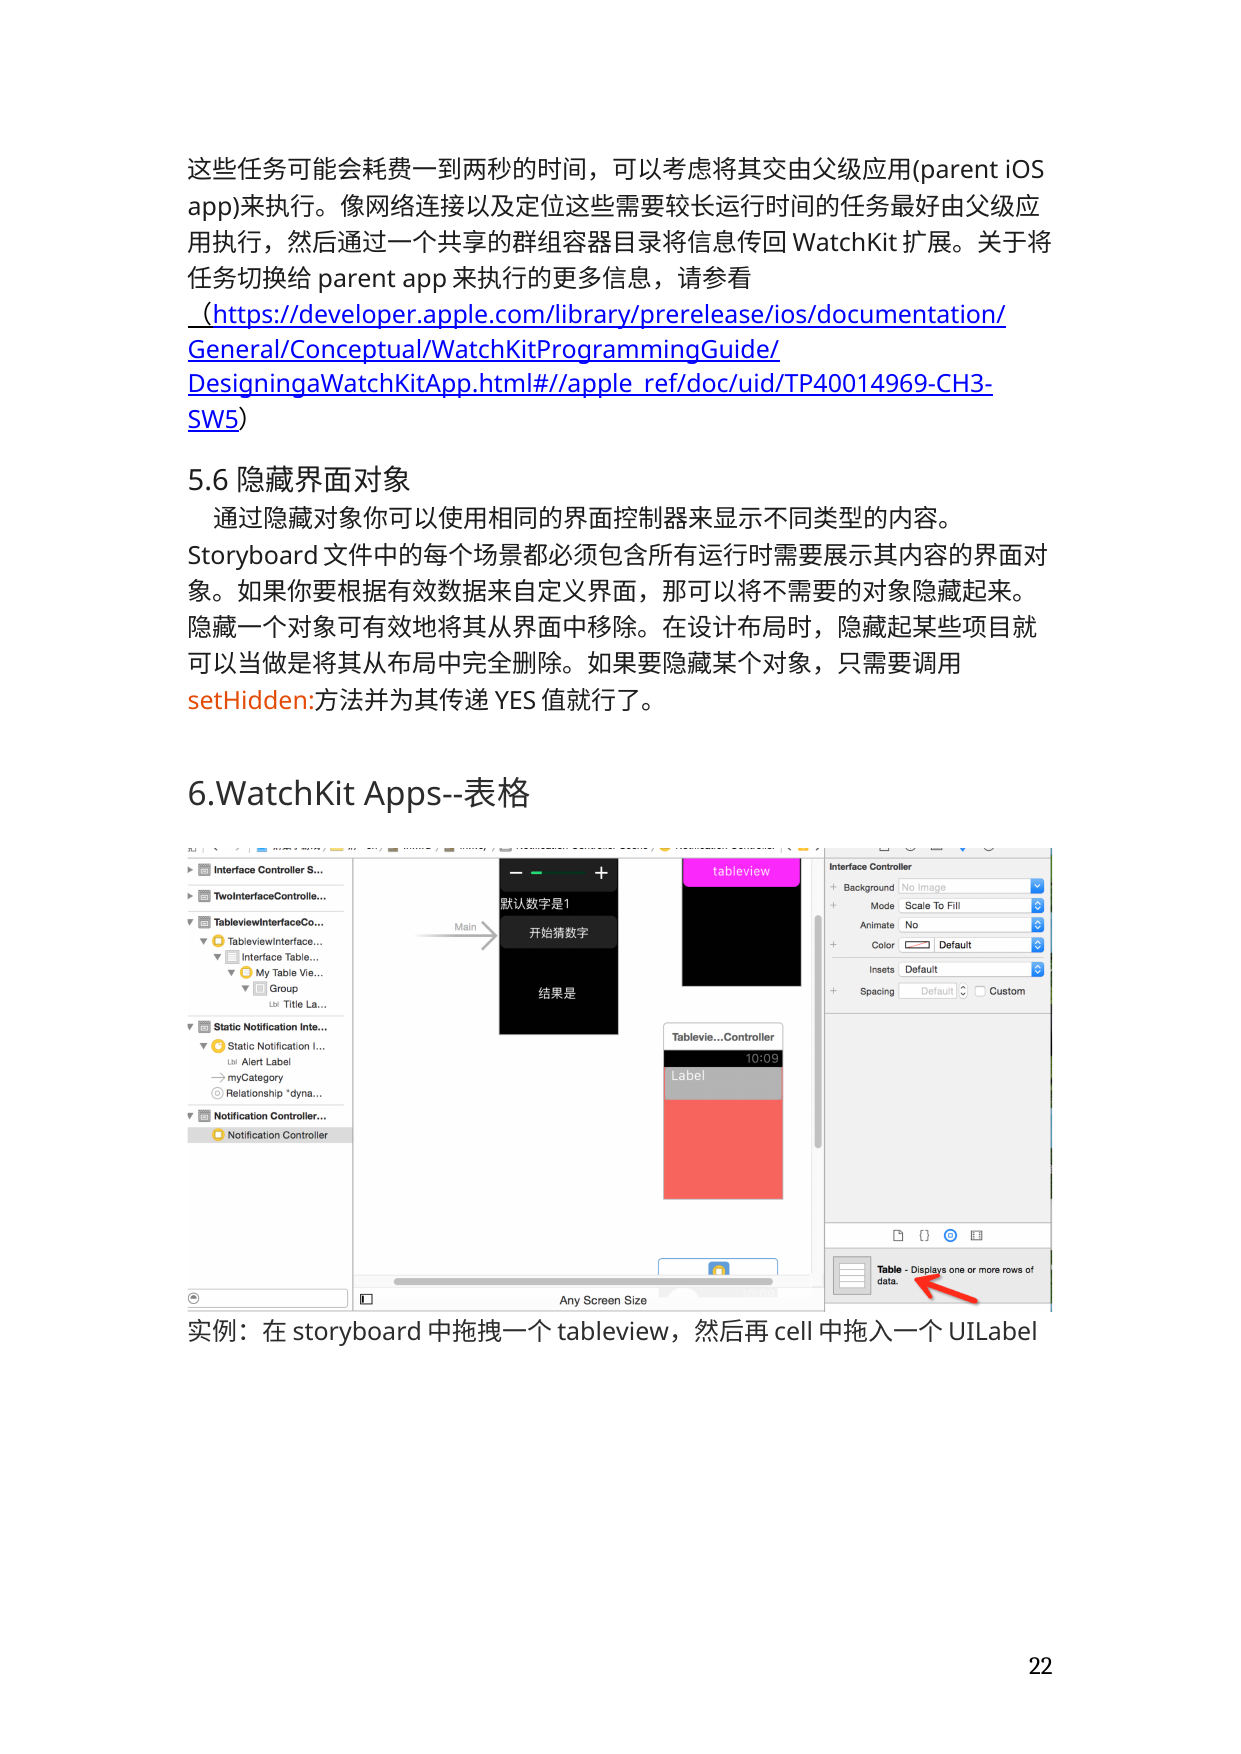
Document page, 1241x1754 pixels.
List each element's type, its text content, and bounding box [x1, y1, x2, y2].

text 实例：在storyboard中拖拽一个tableview，然后再cell中拖入一个UILabel [187, 1312, 1053, 1348]
subtitle 6.WatchKit Apps--表格 [187, 766, 1053, 815]
subtitle 5.6 隐藏界面对象 [187, 456, 1053, 499]
text 通过隐藏对象你可以使用相同的界面控制器来显示不同类型的内容。Storyboard文件中的每个场景都必须包含所有运行时需要展示其内容的界面对象。如果你要根据有效数据来自定义界面，那可以将不需要的对象隐藏起来。隐藏一个对象可有效地将其从界面中移除。在设计布局时，隐藏起某些项目就可以当做是将其从布局中完全删除。如果要隐藏某个对象，只需要调用setHidden:方法并为其传递YES值就行了。 [187, 499, 1053, 716]
picture [187, 848, 1053, 1312]
text 这些任务可能会耗费一到两秒的时间，可以考虑将其交由父级应用(parent iOS app)来执行。像网络连接以及定位这些需要较长运行时间的任务最好由父级应用执行，然后通过一个共享的群组容器目录将信息传回WatchKit扩展。关于将任务切换给parent app来执行的更多信息，请参看（https://developer.apple.com/library/prerelease/ios/documentation/General/Conceptual/WatchKitProgrammingGuide/DesigningaWatchKitApp.html#//apple_ref/doc/uid/TP40014969-CH3-SW5） [187, 150, 1053, 436]
